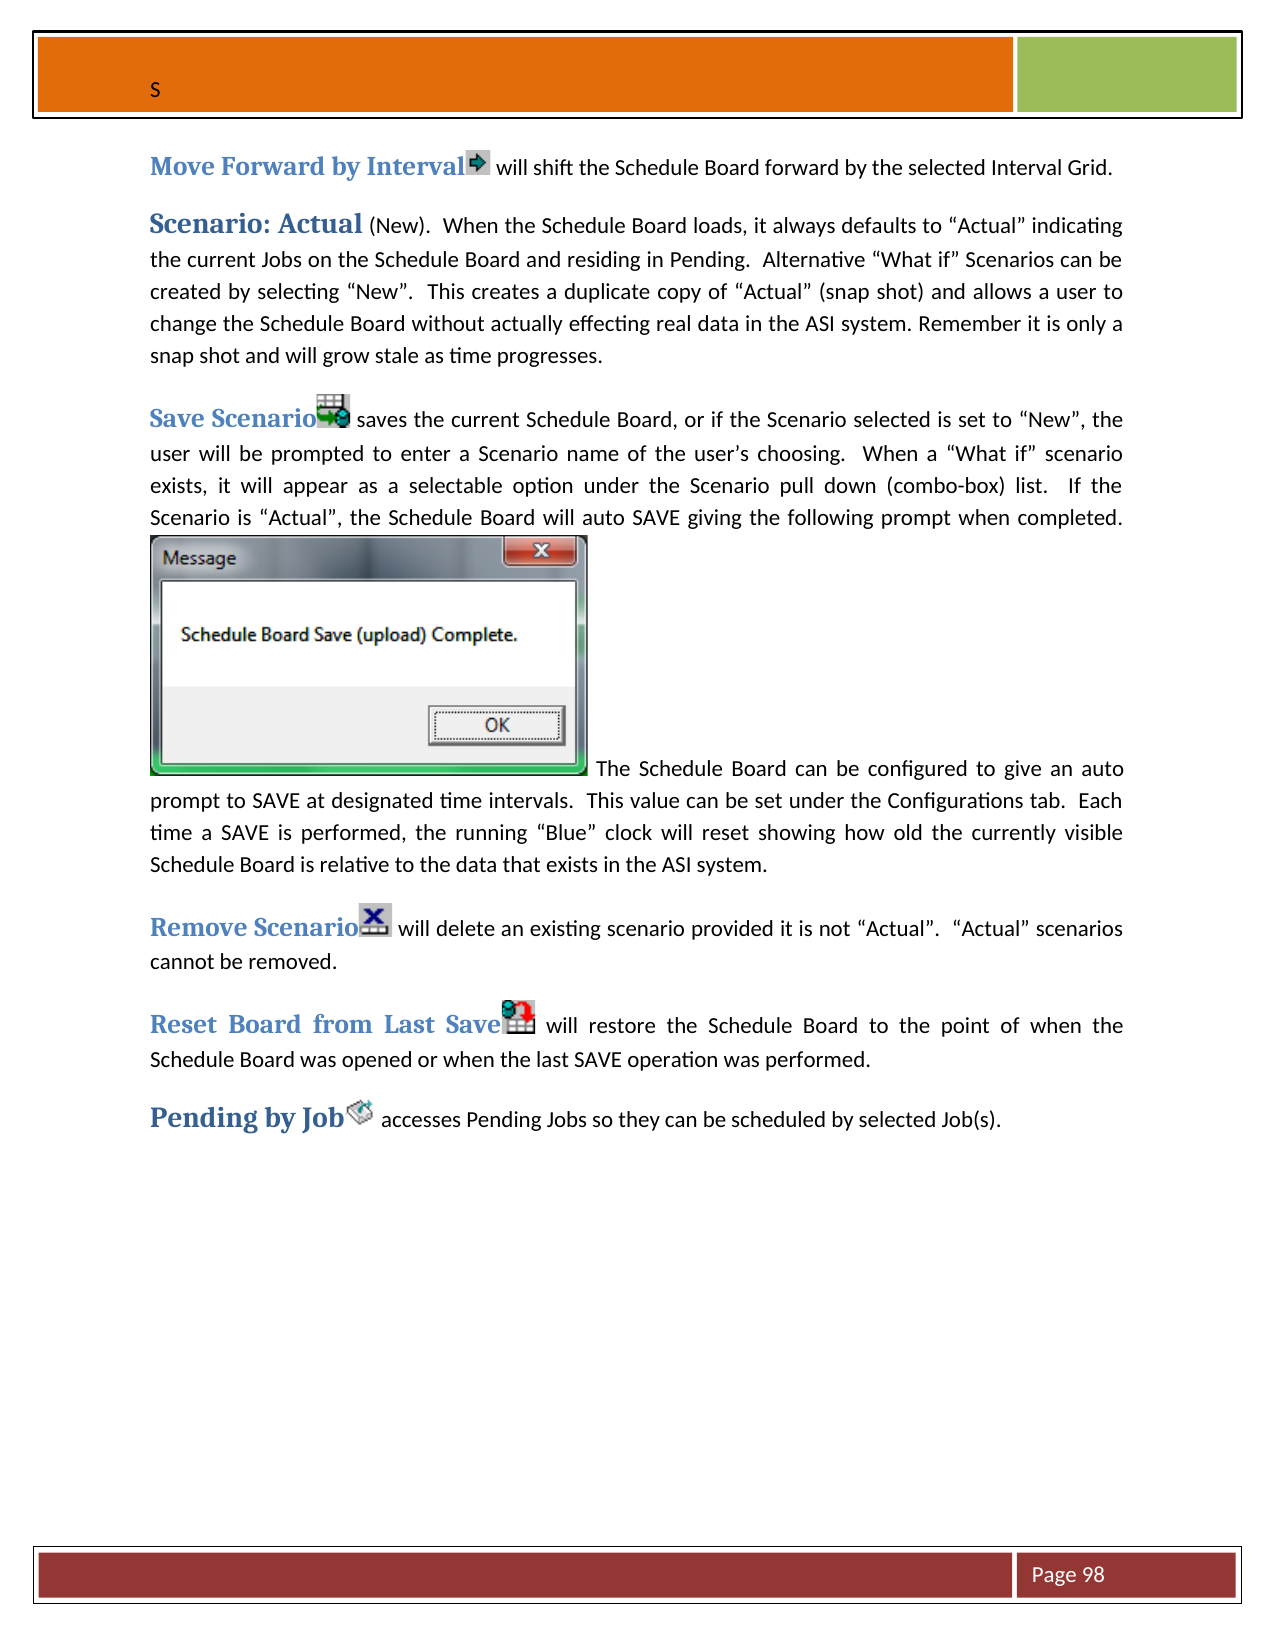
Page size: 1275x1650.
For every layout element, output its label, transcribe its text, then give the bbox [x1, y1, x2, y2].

picture [358, 903, 393, 937]
text Remove Scenario will delete an existing scenario provided it is not “Actual”. “Actual” scenarios cannot be removed. [150, 903, 1125, 976]
text Pending by Job accesses Pending Jobs so they can be scheduled by selected Job(s). [150, 1098, 1125, 1135]
text Reset Board from Last Save will restore the Schedule Board to the point of when the Schedule Board was opened or when the last SAVE operation was performed. [150, 1001, 1125, 1073]
picture [501, 1000, 536, 1034]
text Move Forward by Interval will shift the Schedule Board forward by the selected Interval Grid. [150, 150, 1125, 182]
text Scenario: Actual (New). When the Schedule Board loads, it always defaults to “Actual” indicating the current Jobs on the Schedule Board and residing in Pending. Alternative “What if” Scenarios can be created by selecting “New”. This creates a duplicate copy of “Actual” (snap shot) and allows a user to change the Schedule Board without actually effecting real data in the ASI system. Remember it is only a snap shot and will grow stale as time progresses. [150, 207, 1125, 369]
text Save Scenario saves the current Schedule Board, or if the Scenario selected is set to “New”, the user will be prompted to enter a Scenario name of the user’s choosing. When a “What if” scenario exists, it will appear as a selectable option under the Scenario pull down (combo-box) list. If the Scenario is “Actual”, the Schedule Board will auto SAVE giving the following prompt when completed. The Schedule Board can be configured to give an auto prompt to SAVE at designated time intervals. This value can be set under the Configurations tab. Each time a SAVE is performed, the running “Blue” clock will reset showing how old the currently visible Schedule Board is relative to the data that exists in the ASI system. [150, 394, 1125, 878]
picture [465, 150, 491, 175]
picture [150, 535, 588, 776]
picture [344, 1097, 376, 1128]
picture [316, 394, 350, 428]
